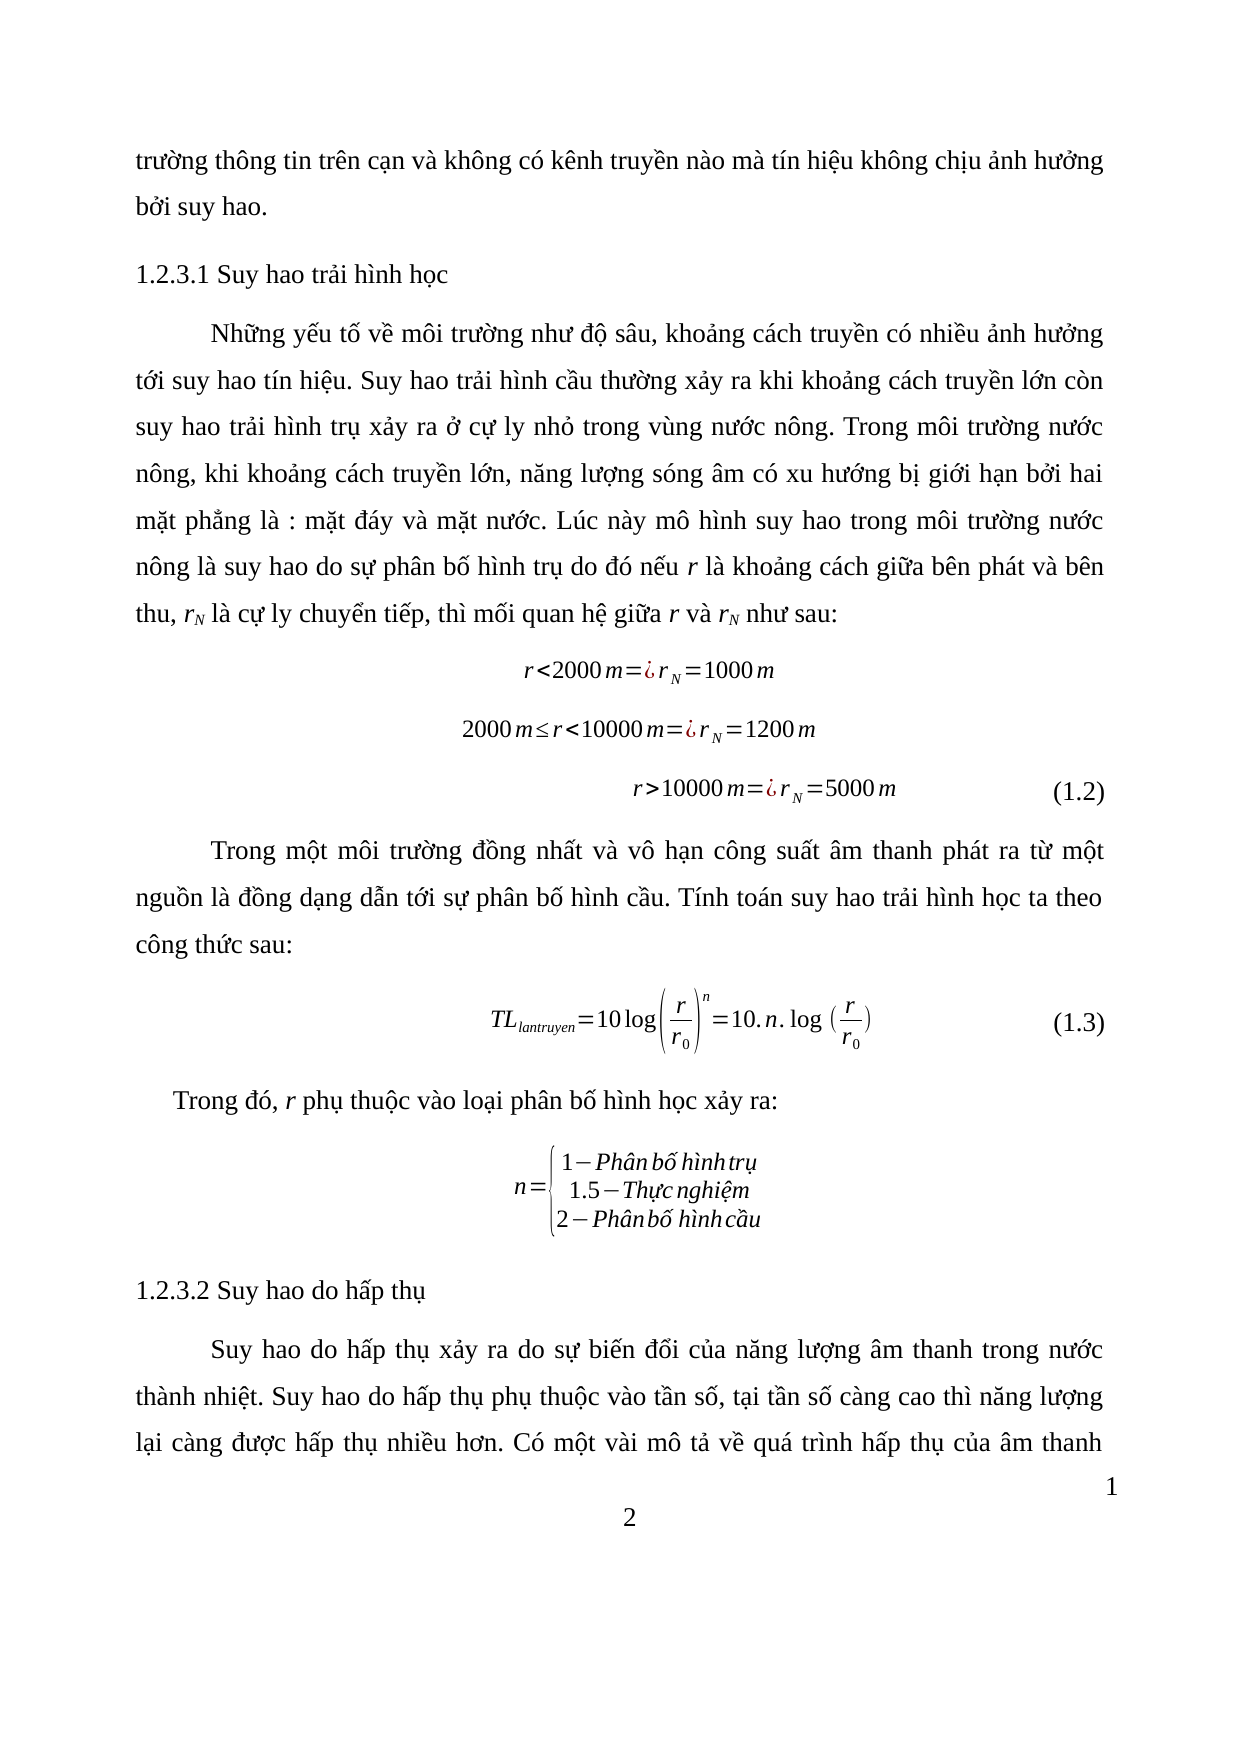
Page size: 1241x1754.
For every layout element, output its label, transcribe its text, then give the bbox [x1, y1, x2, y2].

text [135, 1333, 1105, 1457]
text Trong đó, r phụ thuộc vào loại phân bố hình học xảy ra: [135, 1084, 1105, 1116]
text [135, 144, 1105, 222]
text Trong một môi trường đồng nhất và vô hạn công suất âm thanh phát ra từ một nguồn là đồng dạng dẫn tới sự phân bố hình cầu. Tính toán suy hao trải hình học ta theo công thức sau: [135, 834, 1105, 959]
text Những yếu tố về môi trường như độ sâu, khoảng cách truyền có nhiều ảnh hưởng tới suy hao tín hiệu. Suy hao trải hình cầu thường xảy ra khi khoảng cách truyền lớn còn suy hao trải hình trụ xảy ra ở cự ly nhỏ trong vùng nước nông. Trong môi trường nước nông, khi khoảng cách truyền lớn, năng lượng sóng âm có xu hướng bị giới hạn bởi hai mặt phẳng là : mặt đáy và mặt nước. Lúc này mô hình suy hao trong môi trường nước nông là suy hao do sự phân bố hình trụ do đó nếu r là khoảng cách giữa bên phát và bên thu, rN là cự ly chuyển tiếp, thì mối quan hệ giữa r và rN như sau: [135, 317, 1105, 628]
subtitle Suy hao trải hình học [135, 258, 1105, 289]
subtitle Suy hao do hấp thụ [135, 1274, 1105, 1305]
text (1.3) [135, 987, 1105, 1056]
text (1.2) [135, 775, 1105, 806]
